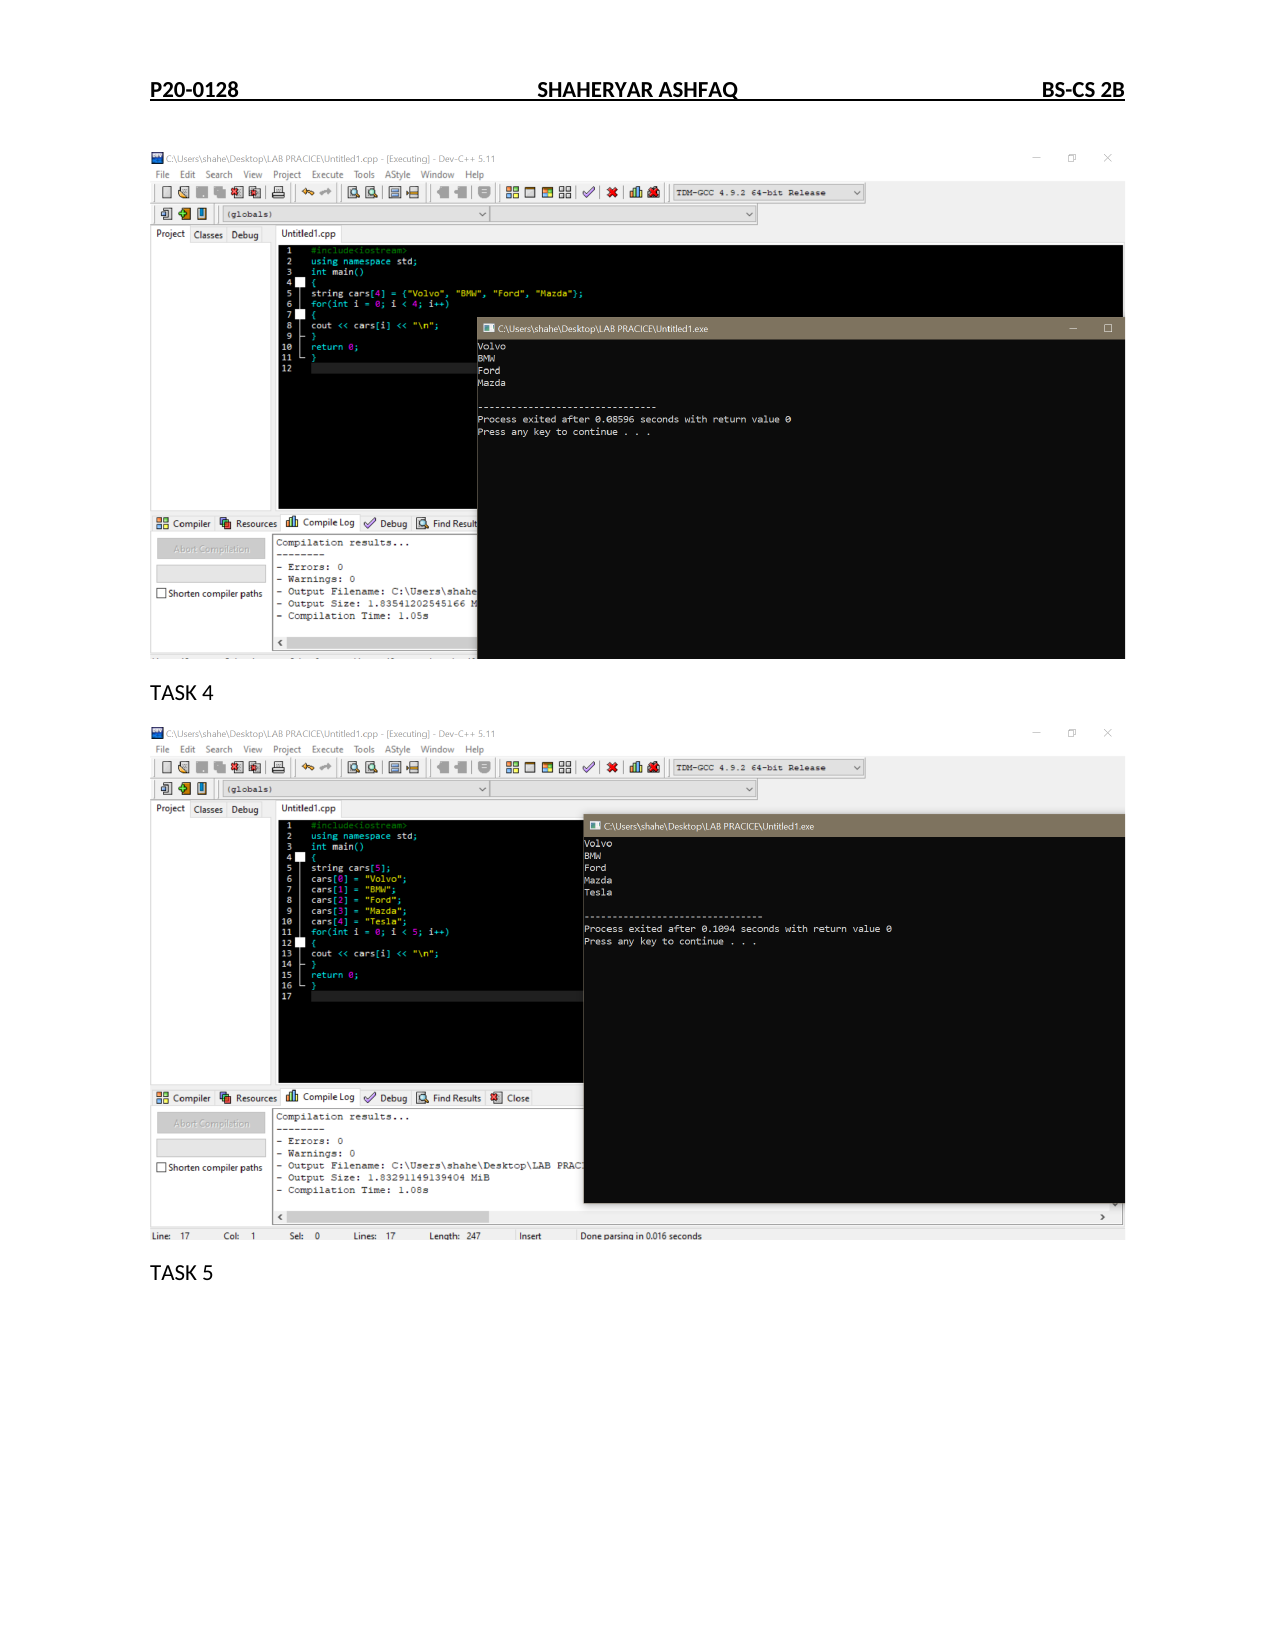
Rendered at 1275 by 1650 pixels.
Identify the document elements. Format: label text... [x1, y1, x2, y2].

picture [150, 724, 1125, 1240]
text TASK 5 [150, 1258, 1125, 1287]
picture [150, 150, 1125, 659]
text TASK 4 [150, 678, 1125, 706]
